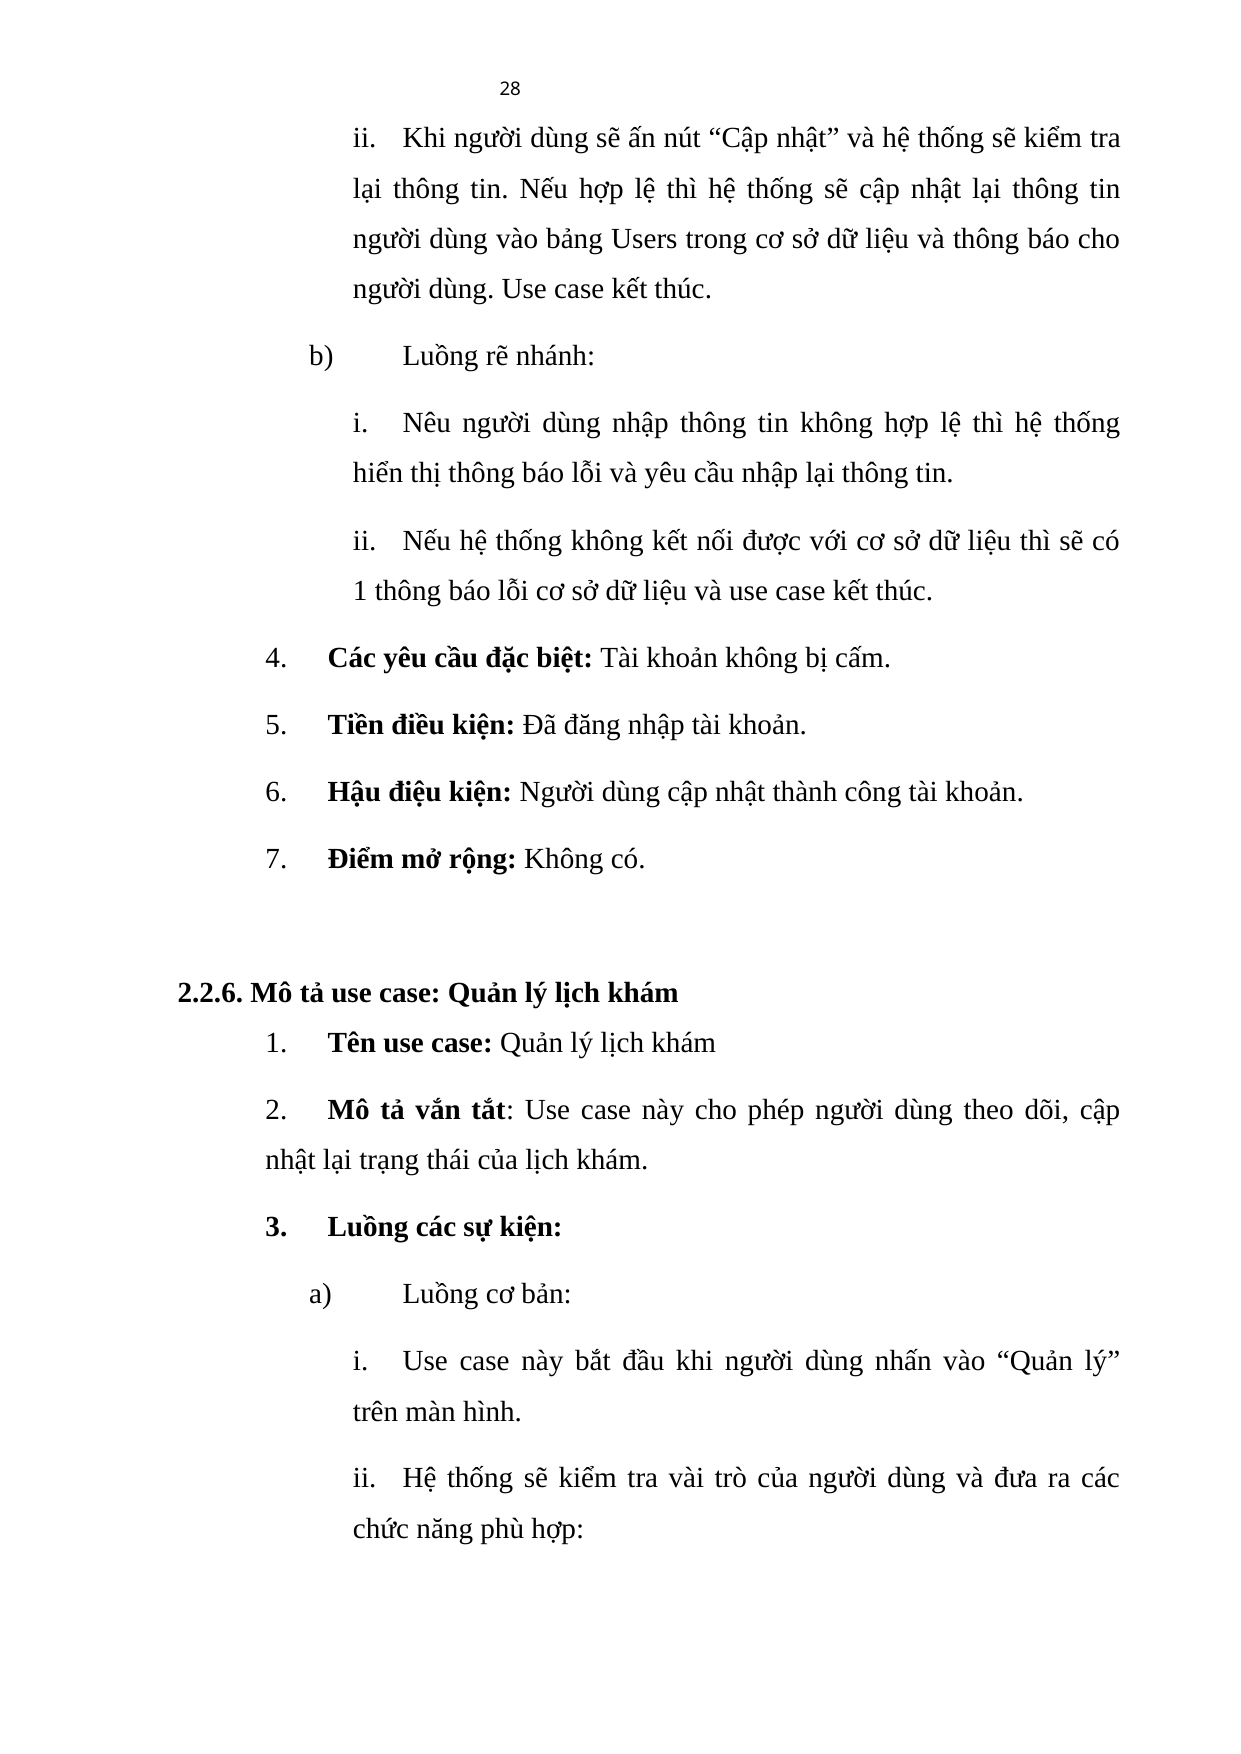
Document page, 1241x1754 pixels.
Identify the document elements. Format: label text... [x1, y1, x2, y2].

list Các yêu cầu đặc biệt: Tài khoản không bị cấm. [265, 640, 1122, 673]
list Điểm mở rộng: Không có. [265, 841, 1122, 874]
list Hệ thống sẽ kiểm tra vài trò của người dùng và đưa ra các chức năng phù hợp: [353, 1461, 1122, 1544]
list Luồng cơ bản: [309, 1276, 1122, 1310]
list Hậu điệu kiện: Người dùng cập nhật thành công tài khoản. [265, 774, 1122, 807]
list Luồng rẽ nhánh: [309, 338, 1122, 372]
list Khi người dùng sẽ ấn nút “Cập nhật” và hệ thống sẽ kiểm tra lại thông tin. Nếu hợp lệ thì hệ thống sẽ cập nhật lại thông tin người dùng vào bảng Users trong cơ sở dữ liệu và thông báo cho người dùng. Use case kết thúc. [353, 120, 1122, 305]
list Mô tả vắn tắt: Use case này cho phép người dùng theo dõi, cập nhật lại trạng thái của lịch khám. [265, 1092, 1122, 1176]
list Luồng các sự kiện: [265, 1209, 1122, 1243]
list Nêu người dùng nhập thông tin không hợp lệ thì hệ thống hiển thị thông báo lỗi và yêu cầu nhập lại thông tin. [353, 405, 1122, 489]
list Nếu hệ thống không kết nối được với cơ sở dữ liệu thì sẽ có 1 thông báo lỗi cơ sở dữ liệu và use case kết thúc. [353, 523, 1122, 606]
list Tên use case: Quản lý lịch khám [265, 1025, 1122, 1059]
subtitle 2.2.6. Mô tả use case: Quản lý lịch khám [177, 975, 1122, 1008]
list Tiền điều kiện: Đã đăng nhập tài khoản. [265, 707, 1122, 740]
list Use case này bắt đầu khi người dùng nhấn vào “Quản lý” trên màn hình. [353, 1343, 1122, 1427]
